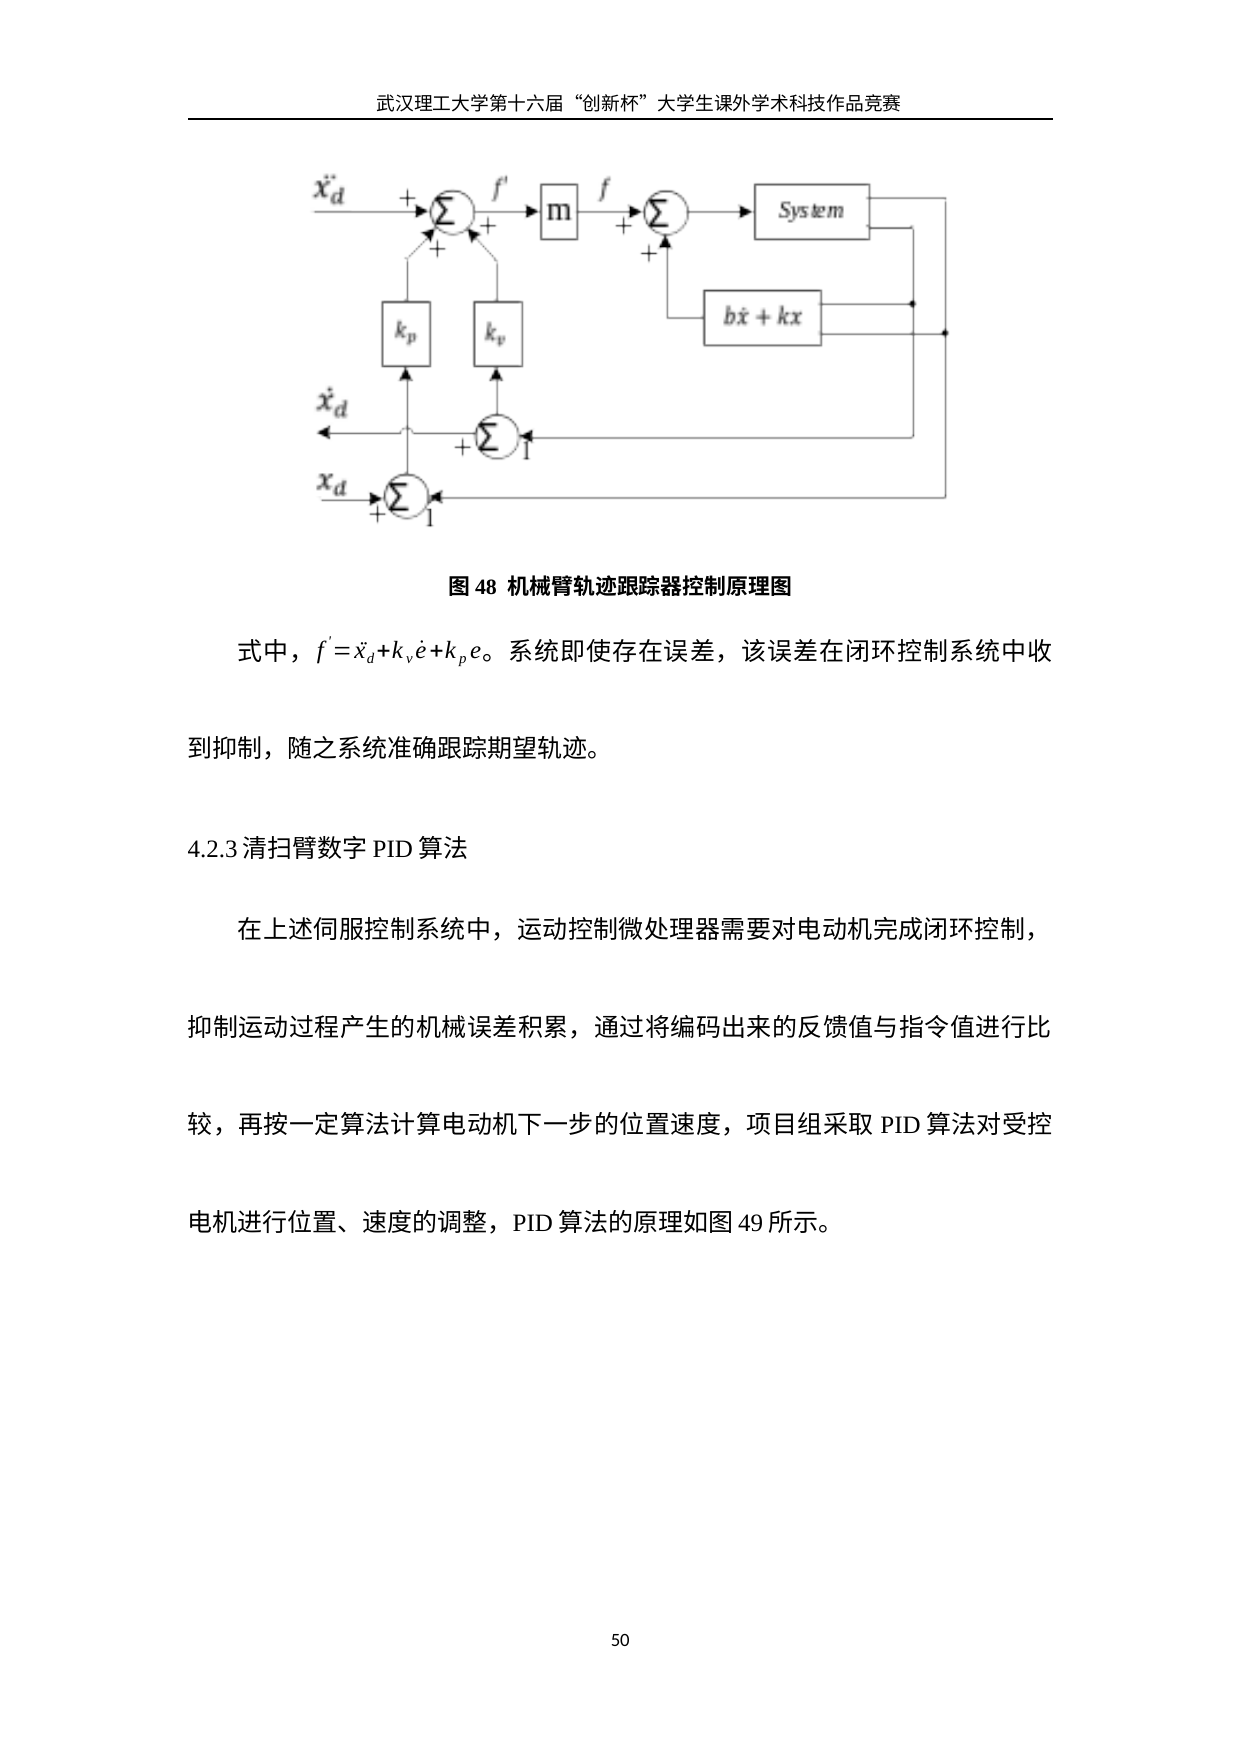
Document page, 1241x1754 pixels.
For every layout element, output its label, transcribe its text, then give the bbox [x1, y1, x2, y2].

text 在上述伺服控制系统中，运动控制微处理器需要对电动机完成闭环控制，抑制运动过程产生的机械误差积累，通过将编码出来的反馈值与指令值进行比较，再按一定算法计算电动机下一步的位置速度，项目组采取PID算法对受控电机进行位置、速度的调整，PID算法的原理如图49所示。 [187, 895, 1053, 1253]
text 式中，。系统即使存在误差，该误差在闭环控制系统中收到抑制，随之系统准确跟踪期望轨迹。 [187, 617, 1053, 779]
text 4.2.3清扫臂数字PID算法 [187, 814, 1053, 879]
text 图48 机械臂轨迹跟踪器控制原理图 [187, 569, 1053, 601]
